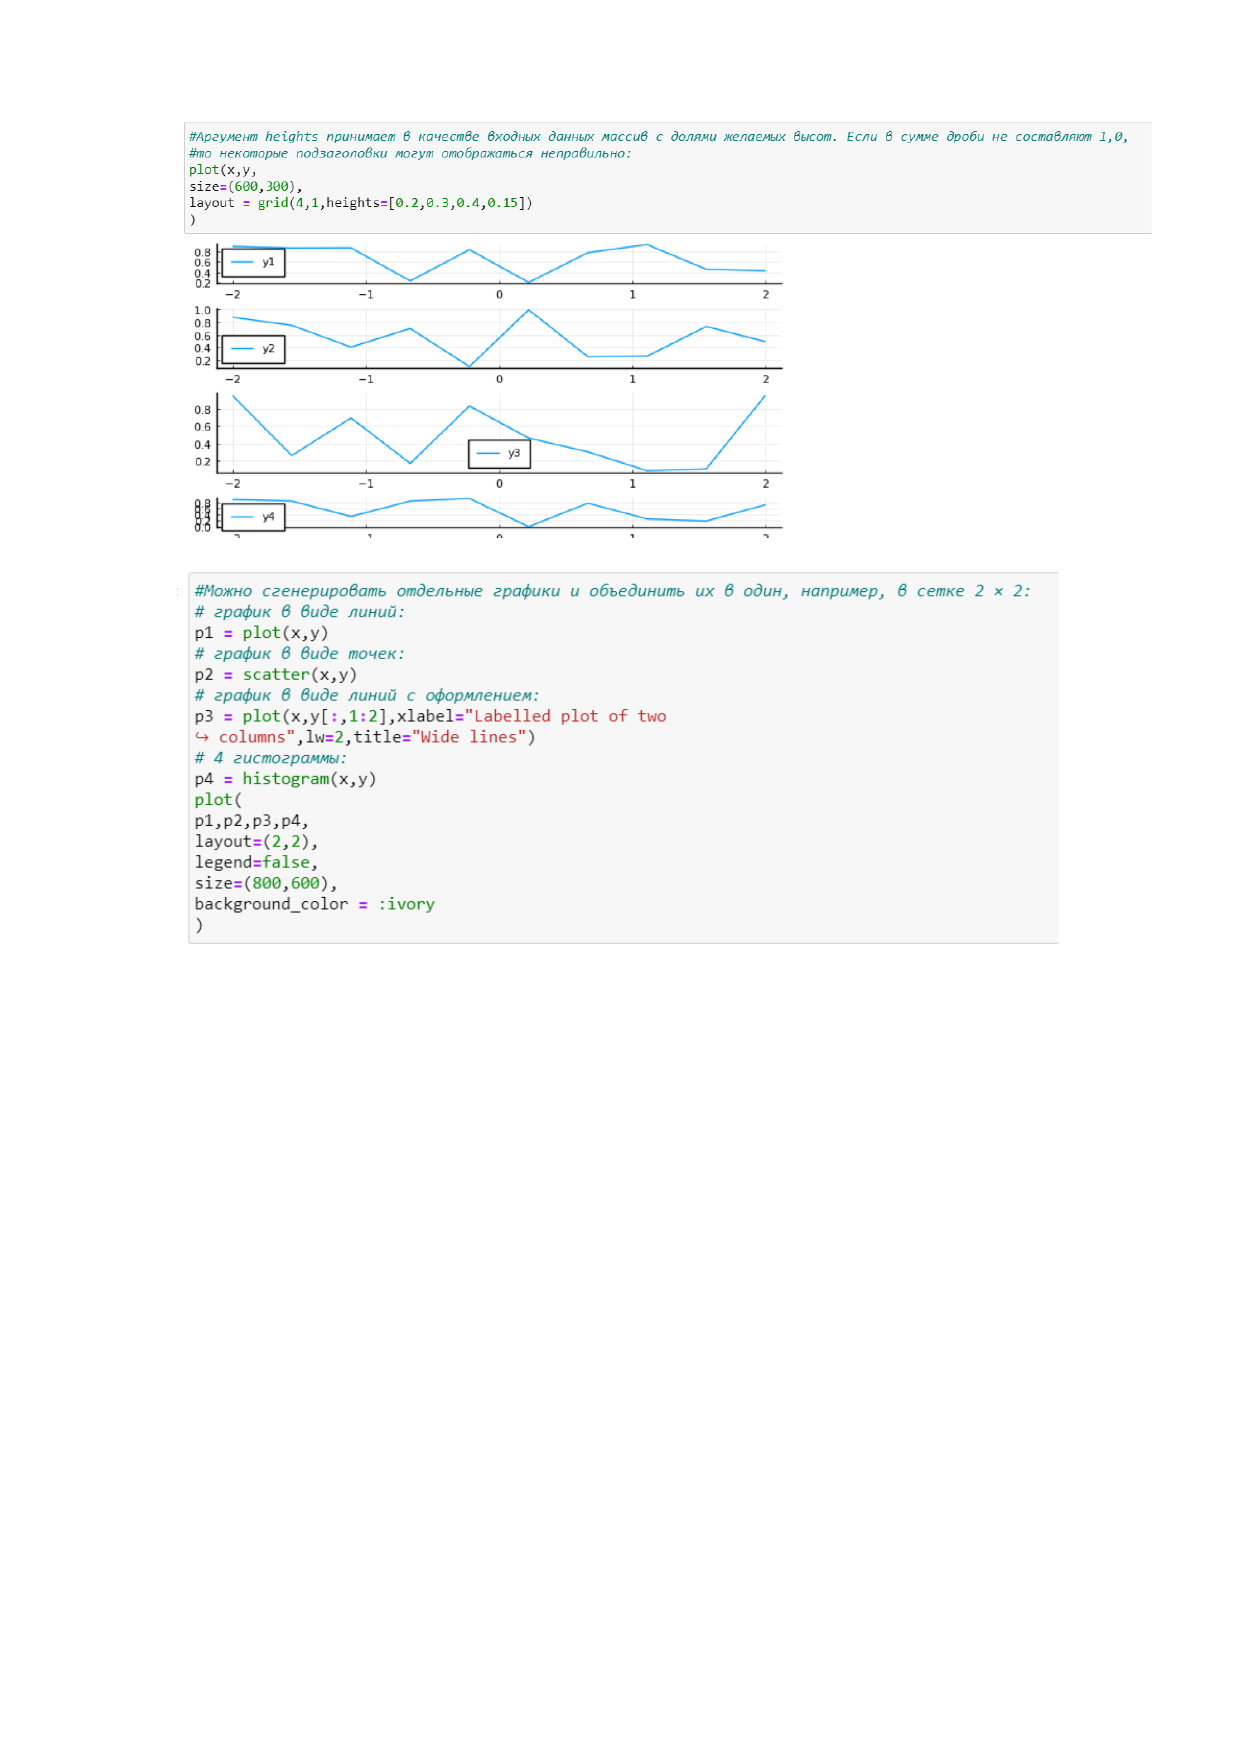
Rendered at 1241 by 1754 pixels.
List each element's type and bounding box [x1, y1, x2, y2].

picture [177, 118, 1152, 552]
picture [177, 565, 1059, 947]
